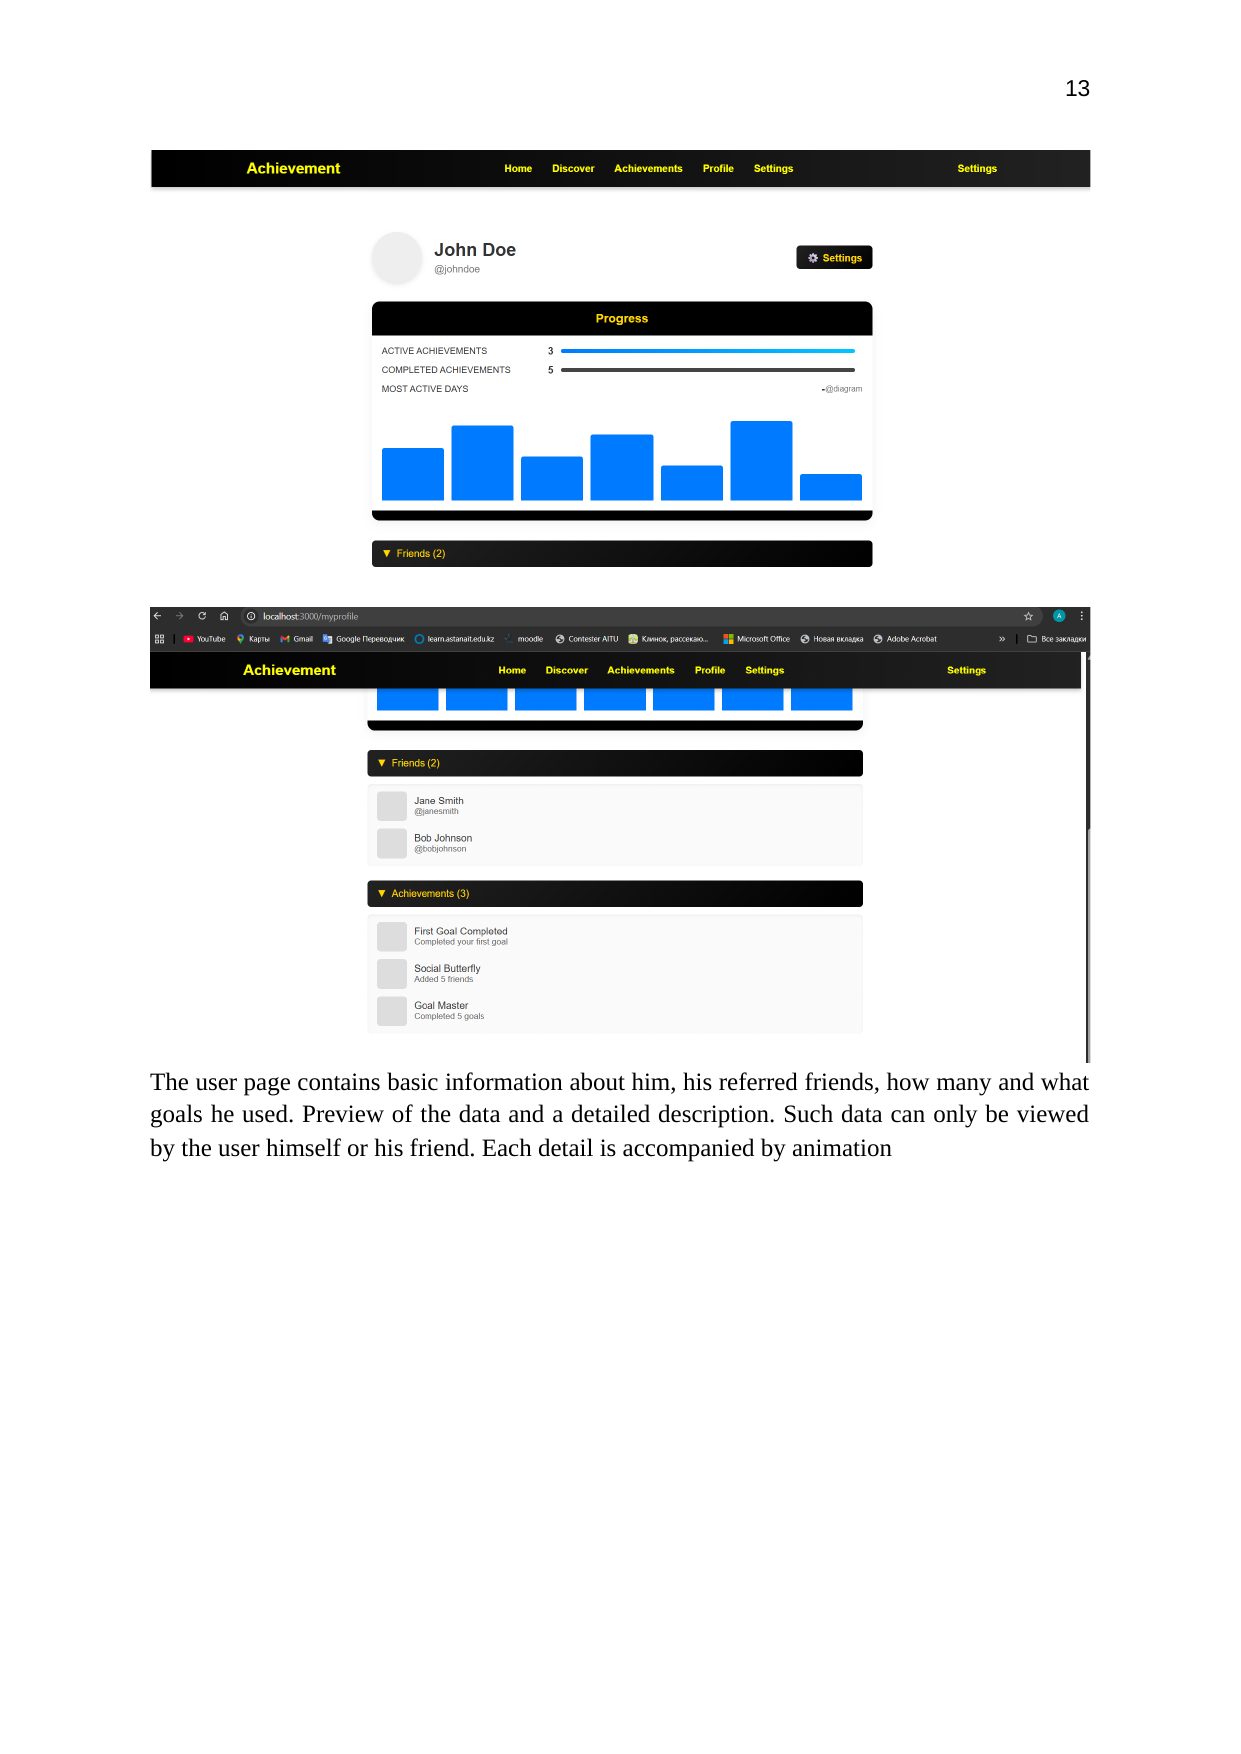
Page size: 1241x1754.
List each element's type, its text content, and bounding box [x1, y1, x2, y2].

text The user page contains basic information about him, his referred friends, how many and what goals he used. Preview of the data and a detailed description. Such data can only be viewed by the user himself or his friend. Each detail is accompanied by animation [150, 1067, 1090, 1161]
picture [150, 607, 1091, 1063]
picture [150, 150, 1091, 571]
